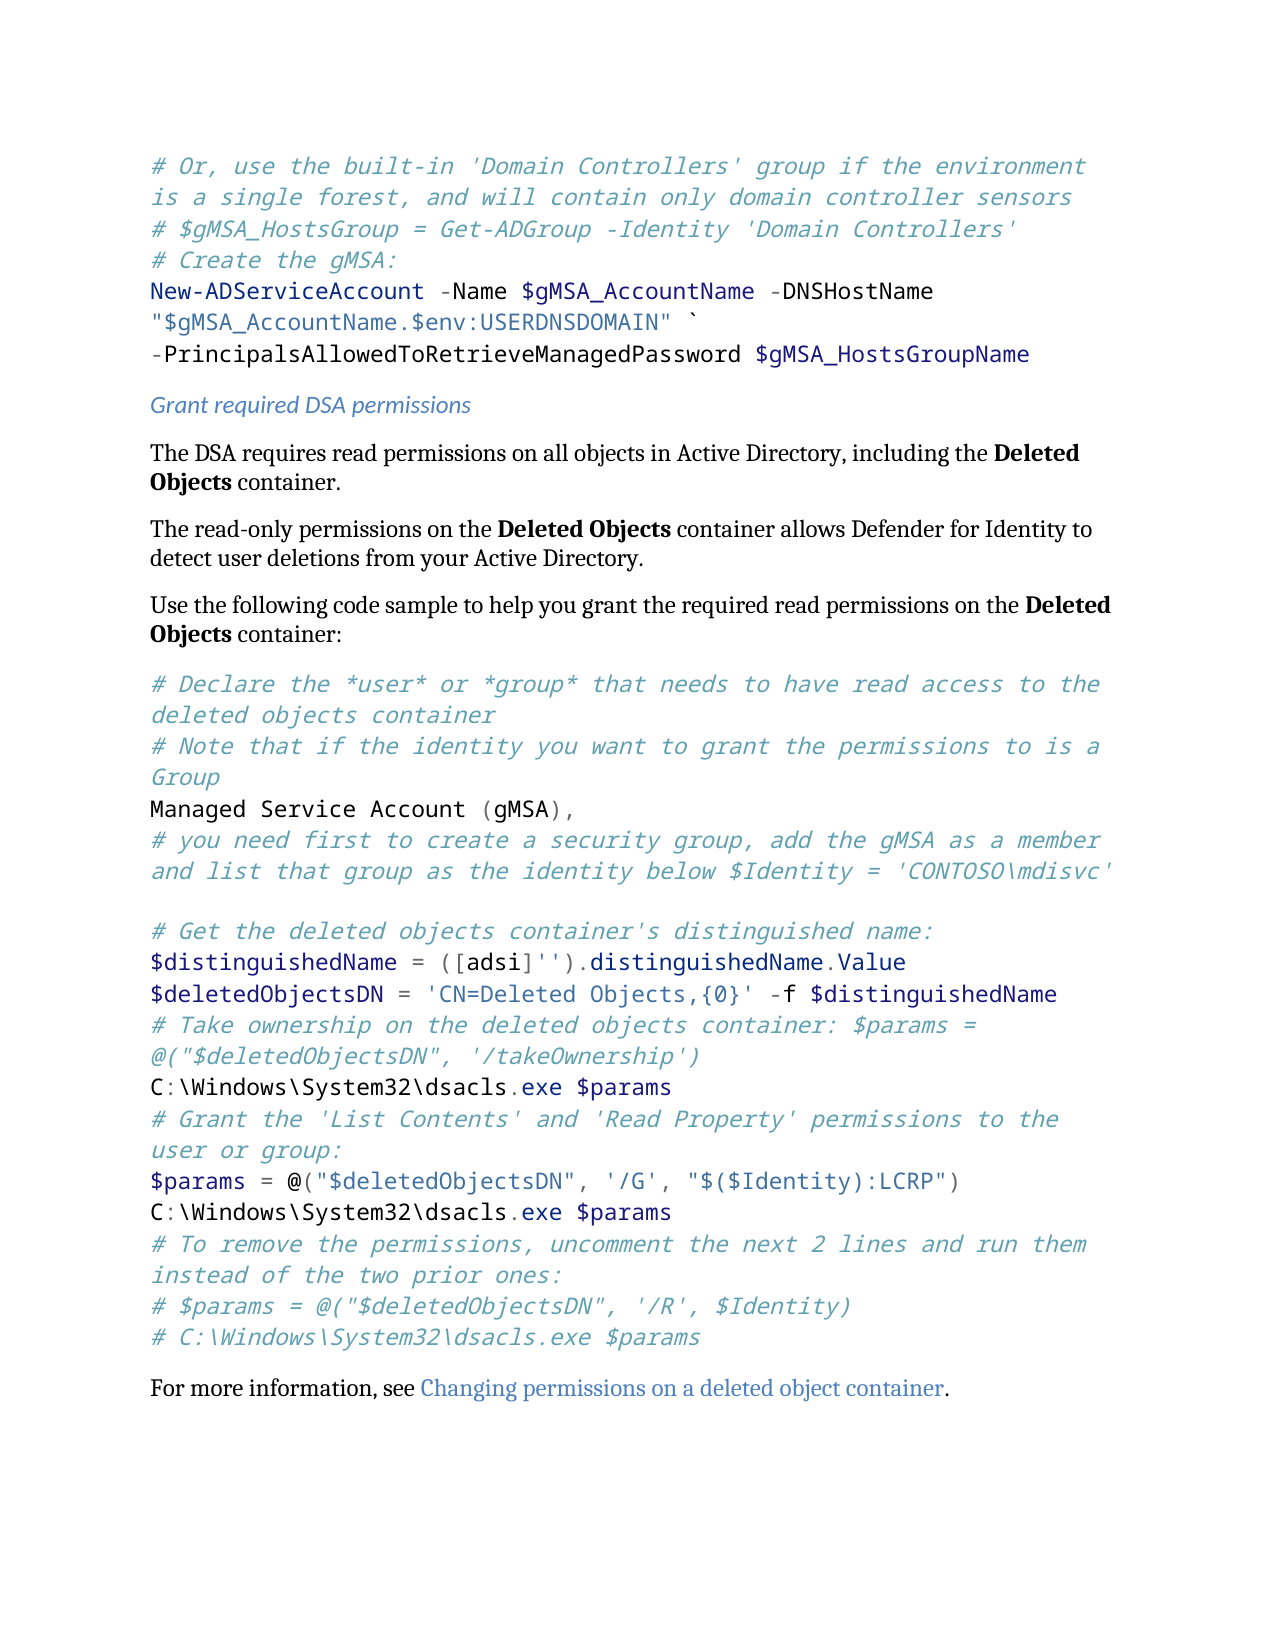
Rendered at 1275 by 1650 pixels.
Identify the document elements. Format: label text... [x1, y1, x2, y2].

text The DSA requires read permissions on all objects in Active Directory, including the Deleted Objects container. [150, 439, 1125, 496]
subtitle Grant required DSA permissions [150, 389, 1125, 420]
text For more information, see Changing permissions on a deleted object container. [150, 1373, 1125, 1402]
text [150, 150, 1125, 369]
text Use the following code sample to help you grant the required read permissions on the Deleted Objects container: [150, 591, 1125, 649]
text The read-only permissions on the Deleted Objects container allows Defender for Identity to detect user deletions from your Active Directory. [150, 515, 1125, 573]
text # Declare the *user* or *group* that needs to have read access to the deleted objects container # Note that if the identity you want to grant the permissions to is a Group Managed Service Account (gMSA), # you need first to create a security group, add the gMSA as a member and list that group as the identity below $Identity = 'CONTOSO\mdisvc' # Get the deleted objects container's distinguished name: $distinguishedName = ([adsi]'').distinguishedName.Value $deletedObjectsDN = 'CN=Deleted Objects,{0}' -f $distinguishedName # Take ownership on the deleted objects container: $params = @("$deletedObjectsDN", '/takeOwnership') C:\Windows\System32\dsacls.exe $params # Grant the 'List Contents' and 'Read Property' permissions to the user or group: $params = @("$deletedObjectsDN", '/G', "$($Identity):LCRP") C:\Windows\System32\dsacls.exe $params # To remove the permissions, uncomment the next 2 lines and run them instead of the two prior ones: # $params = @("$deletedObjectsDN", '/R', $Identity) # C:\Windows\System32\dsacls.exe $params [150, 668, 1125, 1353]
